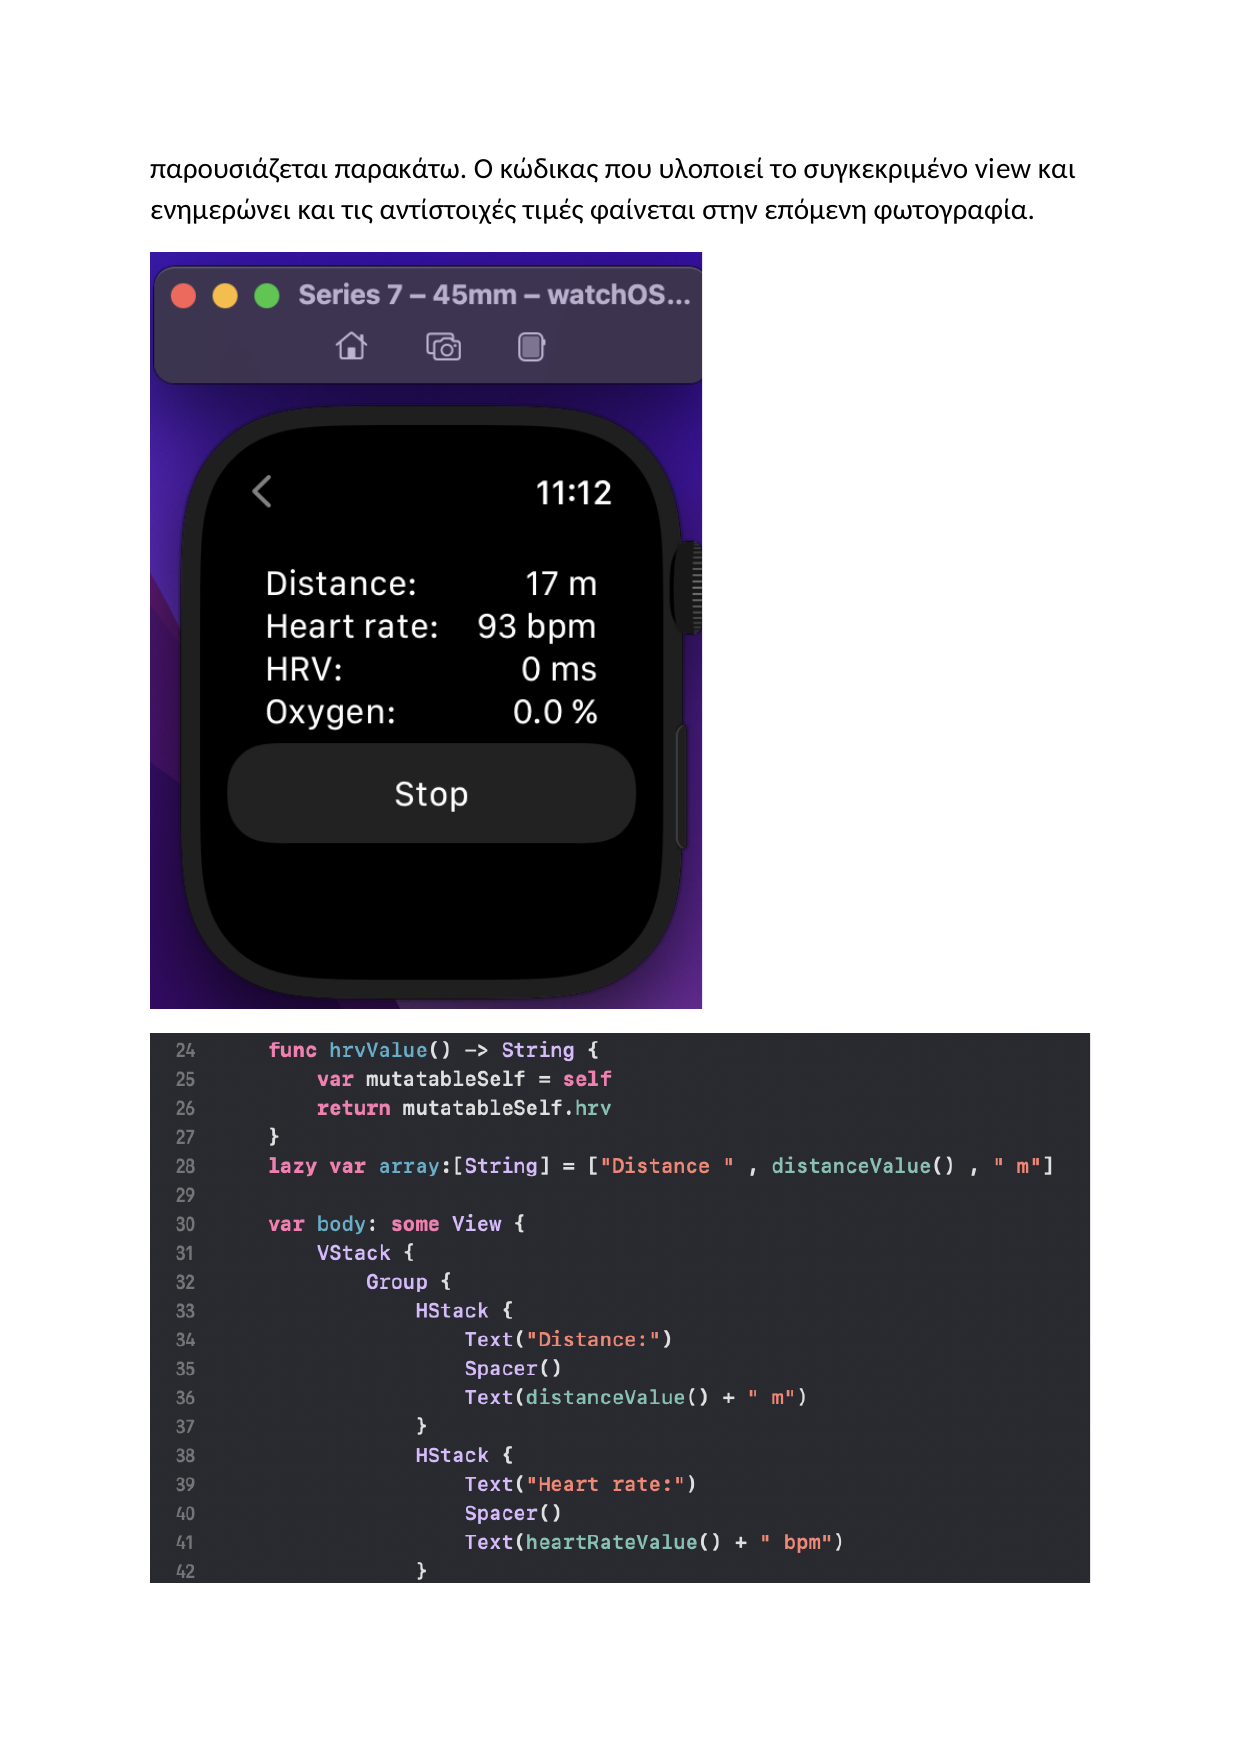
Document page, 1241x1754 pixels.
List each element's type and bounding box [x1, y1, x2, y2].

text [150, 150, 1090, 227]
picture [150, 252, 703, 1009]
picture [150, 1033, 1091, 1583]
